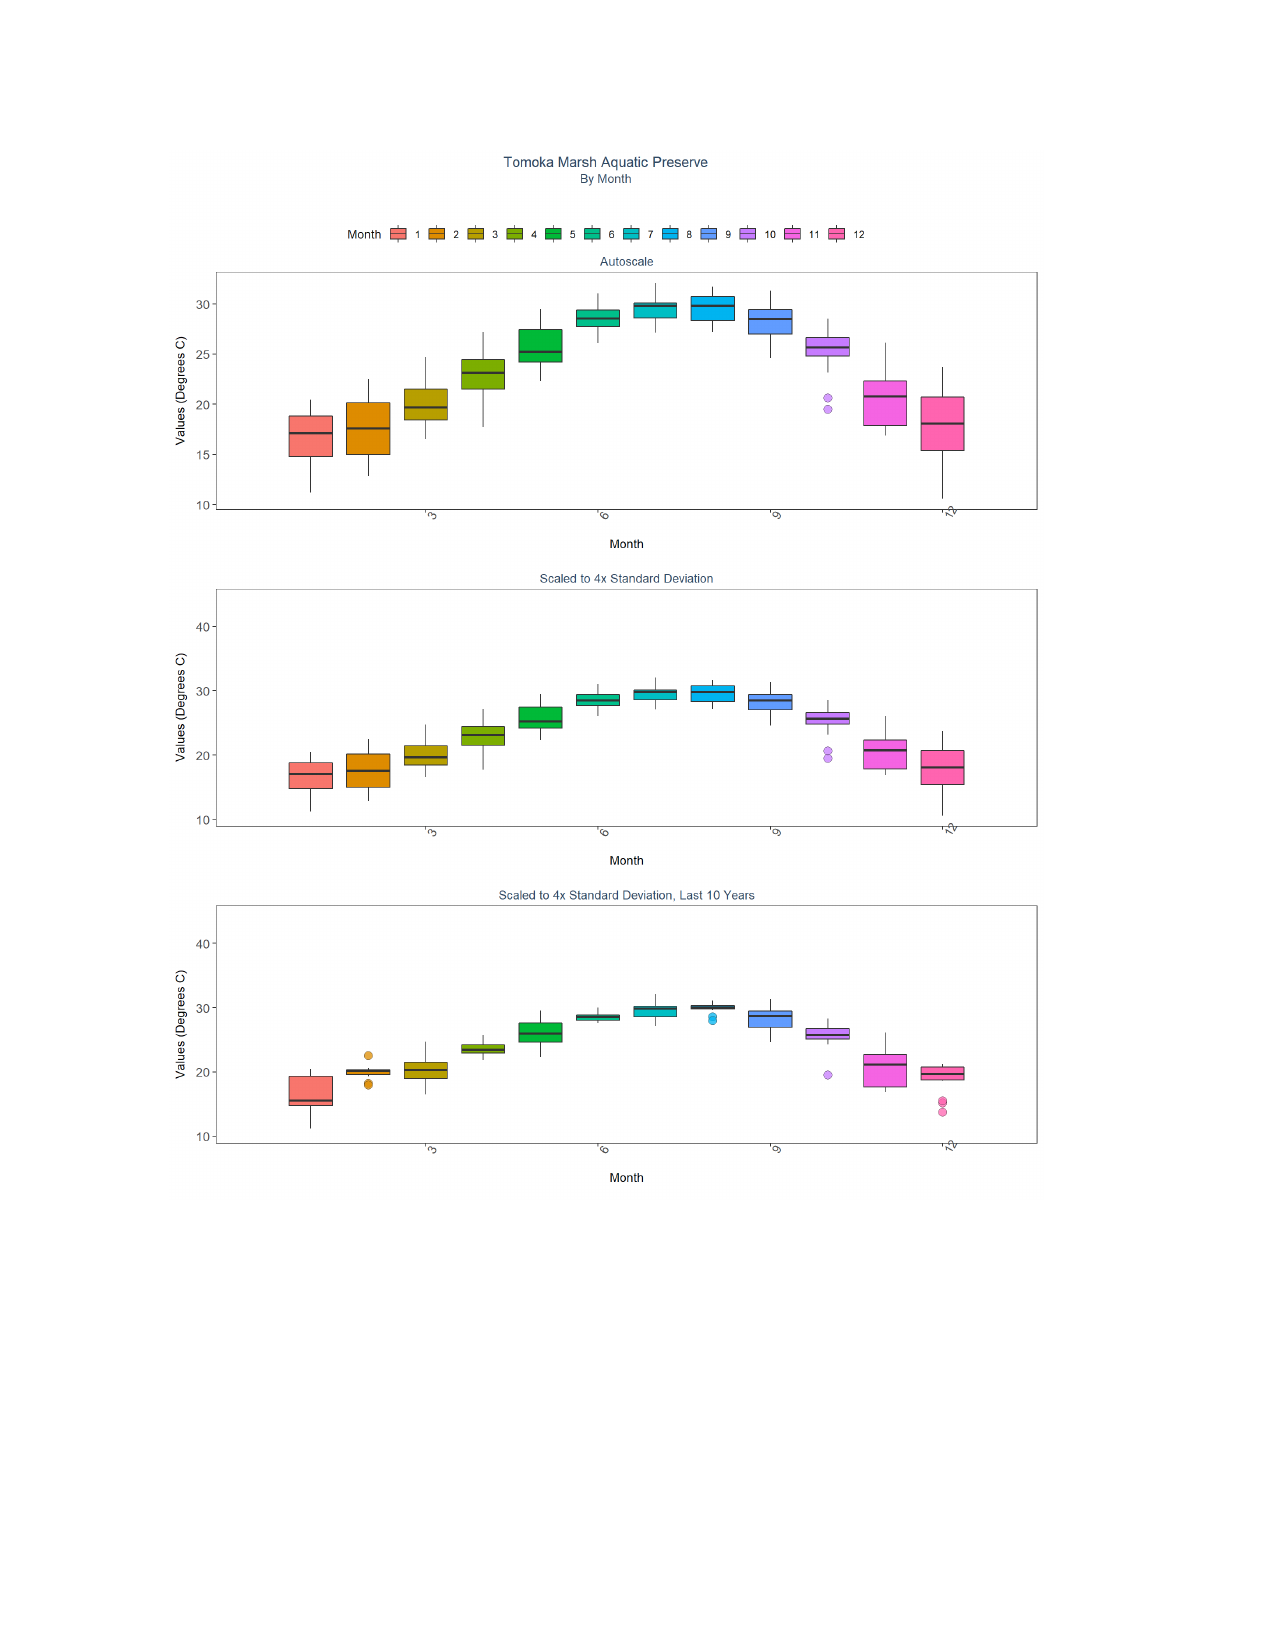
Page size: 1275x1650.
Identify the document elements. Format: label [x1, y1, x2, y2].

picture [168, 150, 1044, 1200]
